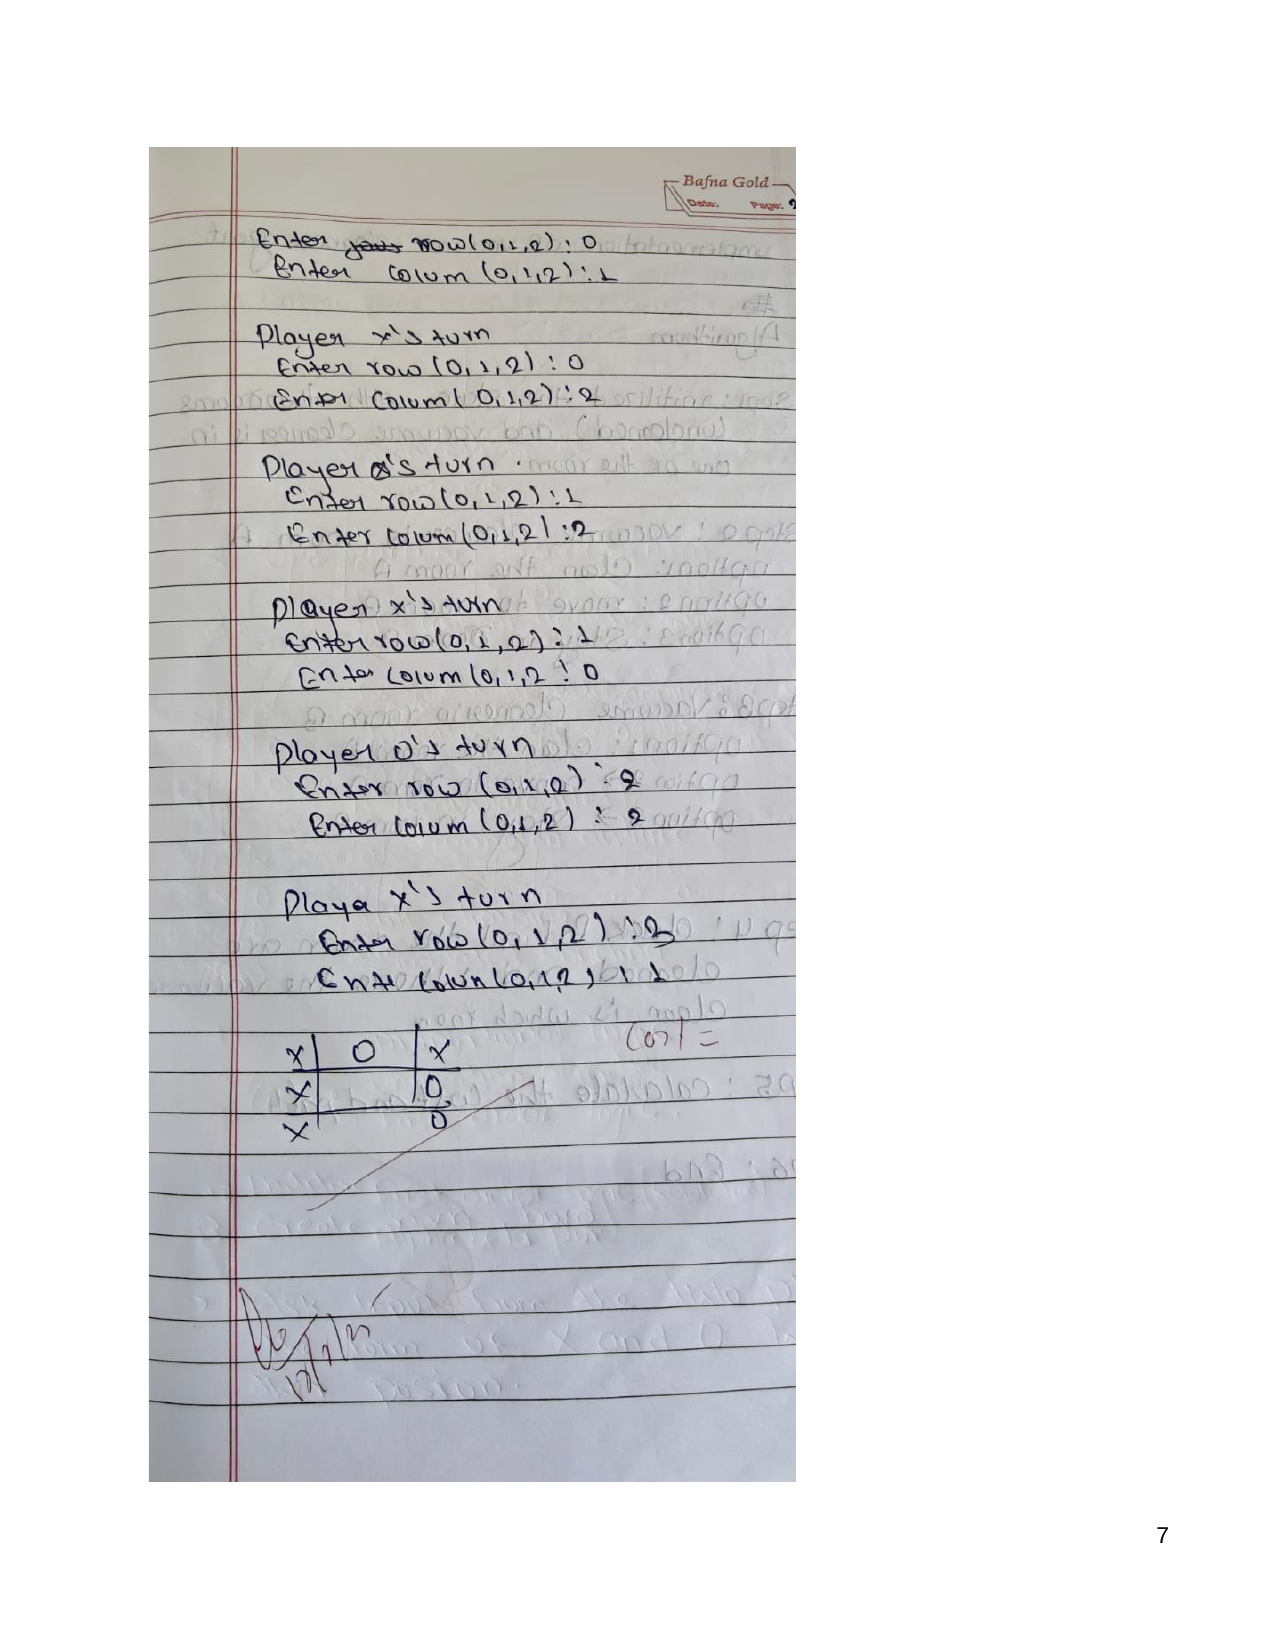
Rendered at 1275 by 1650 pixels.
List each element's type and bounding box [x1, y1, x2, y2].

picture [148, 147, 796, 1482]
